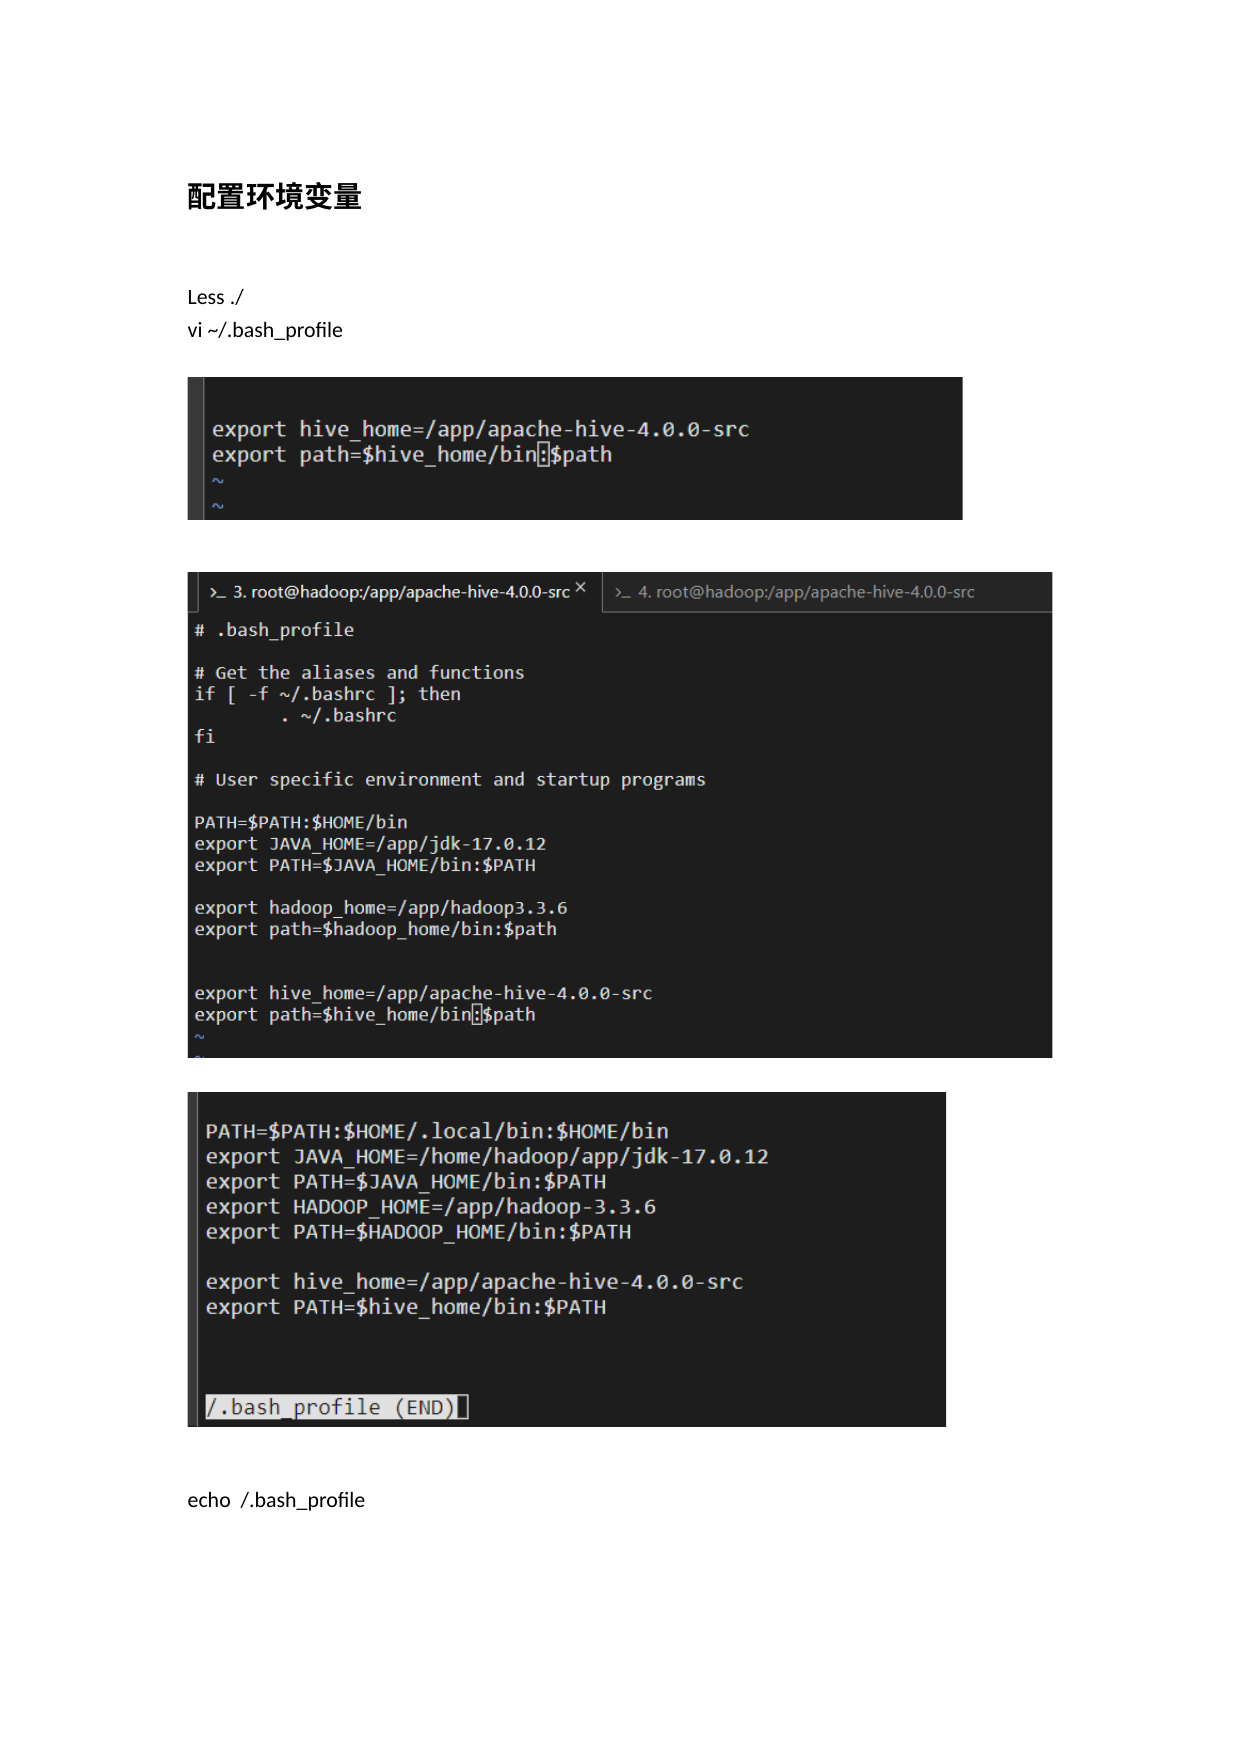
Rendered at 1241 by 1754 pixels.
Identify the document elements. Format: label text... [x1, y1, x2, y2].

subtitle 配置环境变量 [187, 162, 1053, 227]
picture [187, 377, 963, 520]
picture [187, 572, 1053, 1058]
picture [187, 1092, 947, 1427]
text echo /.bash_profile [187, 1483, 1053, 1515]
text vi ~/.bash_profile [187, 313, 1053, 345]
text Less ./ [187, 280, 1053, 313]
